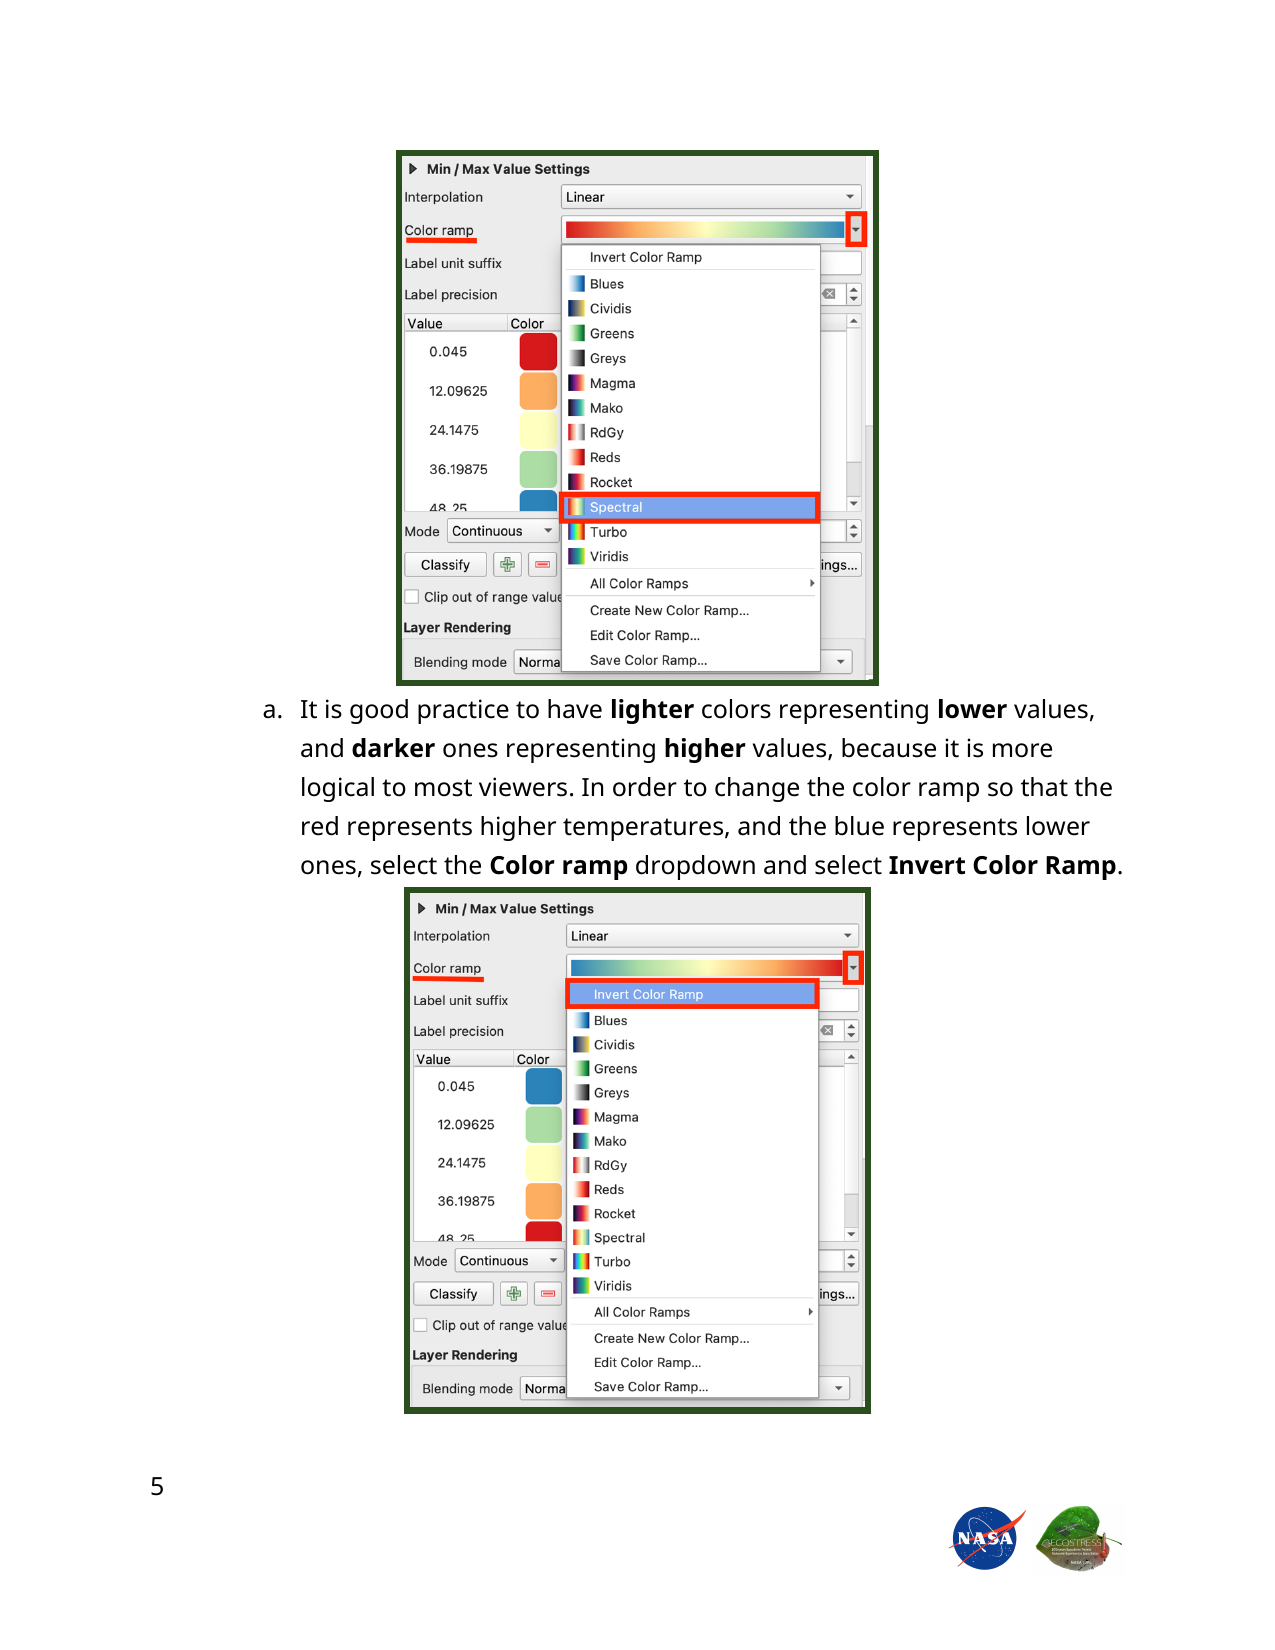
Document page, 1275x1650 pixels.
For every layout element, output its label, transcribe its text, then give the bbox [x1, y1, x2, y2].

picture [946, 1502, 1125, 1575]
picture [402, 156, 873, 680]
list It is good practice to have lighter colors representing lower values, and darker ones representing higher values, because it is more logical to most viewers. In order to change the color ramp so that the red represents higher temperatures, and the blue represents lower ones, select the Color ramp dropdown and select Invert Color Ramp. [262, 691, 1125, 882]
picture [410, 893, 865, 1407]
